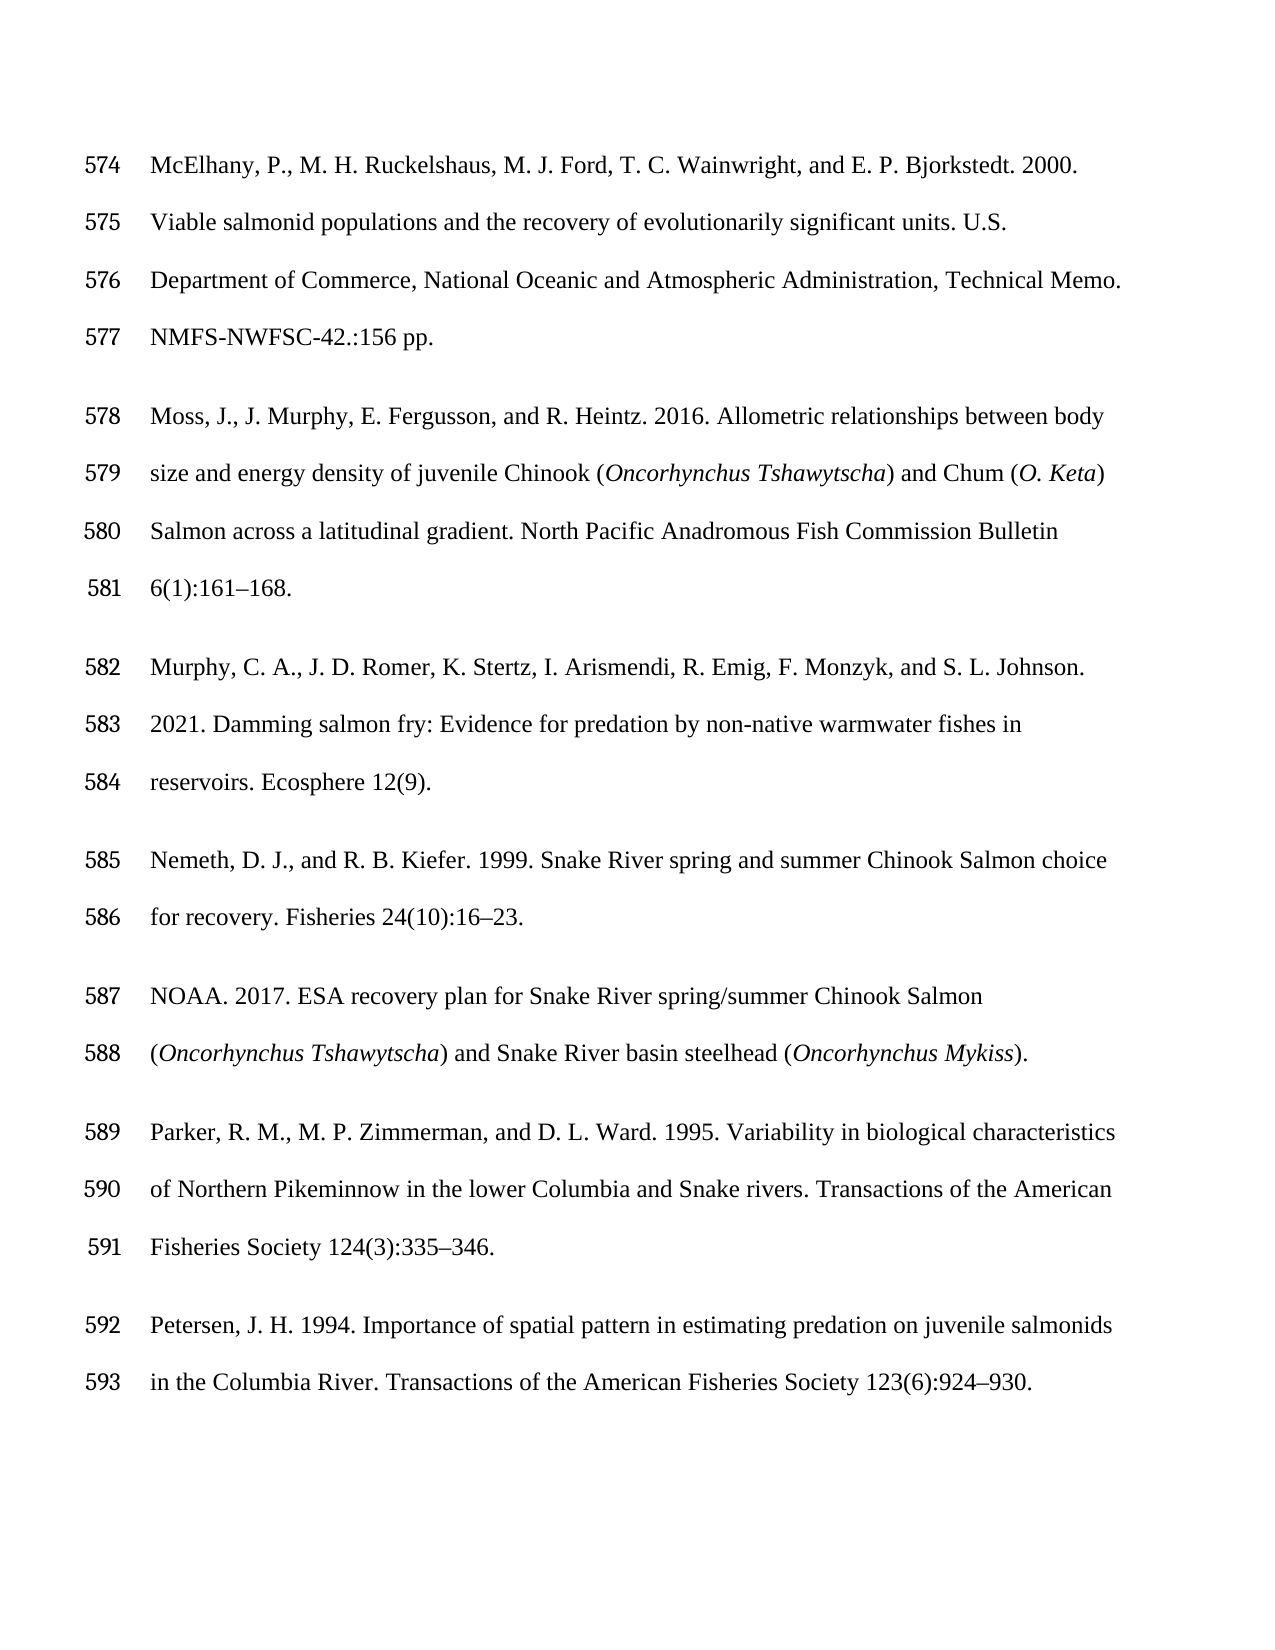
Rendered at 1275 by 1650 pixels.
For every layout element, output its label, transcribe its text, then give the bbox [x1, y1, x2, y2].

text Parker, R. M., M. P. Zimmerman, and D. L. Ward. 1995. Variability in biological characteristics of Northern Pikeminnow in the lower Columbia and Snake rivers. Transactions of the American Fisheries Society 124(3):335–346. [150, 1117, 1125, 1260]
text Nemeth, D. J., and R. B. Kiefer. 1999. Snake River spring and summer Chinook Salmon choice for recovery. Fisheries 24(10):16–23. [150, 845, 1125, 931]
text Murphy, C. A., J. D. Romer, K. Stertz, I. Arismendi, R. Emig, F. Monzyk, and S. L. Johnson. 2021. Damming salmon fry: Evidence for predation by non-native warmwater fishes in reservoirs. Ecosphere 12(9). [150, 652, 1125, 795]
text NOAA. 2017. ESA recovery plan for Snake River spring/summer Chinook Salmon (Oncorhynchus Tshawytscha) and Snake River basin steelhead (Oncorhynchus Mykiss). [150, 981, 1125, 1067]
text Moss, J., J. Murphy, E. Fergusson, and R. Heintz. 2016. Allometric relationships between body size and energy density of juvenile Chinook (Oncorhynchus Tshawytscha) and Chum (O. Keta) Salmon across a latitudinal gradient. North Pacific Anadromous Fish Commission Bulletin 6(1):161–168. [150, 401, 1125, 602]
text McElhany, P., M. H. Ruckelshaus, M. J. Ford, T. C. Wainwright, and E. P. Bjorkstedt. 2000. Viable salmonid populations and the recovery of evolutionarily significant units. U.S. Department of Commerce, National Oceanic and Atmospheric Administration, Technical Memo. NMFS-NWFSC-42.:156 pp. [150, 150, 1125, 351]
text Petersen, J. H. 1994. Importance of spatial pattern in estimating predation on juvenile salmonids in the Columbia River. Transactions of the American Fisheries Society 123(6):924–930. [150, 1310, 1125, 1396]
